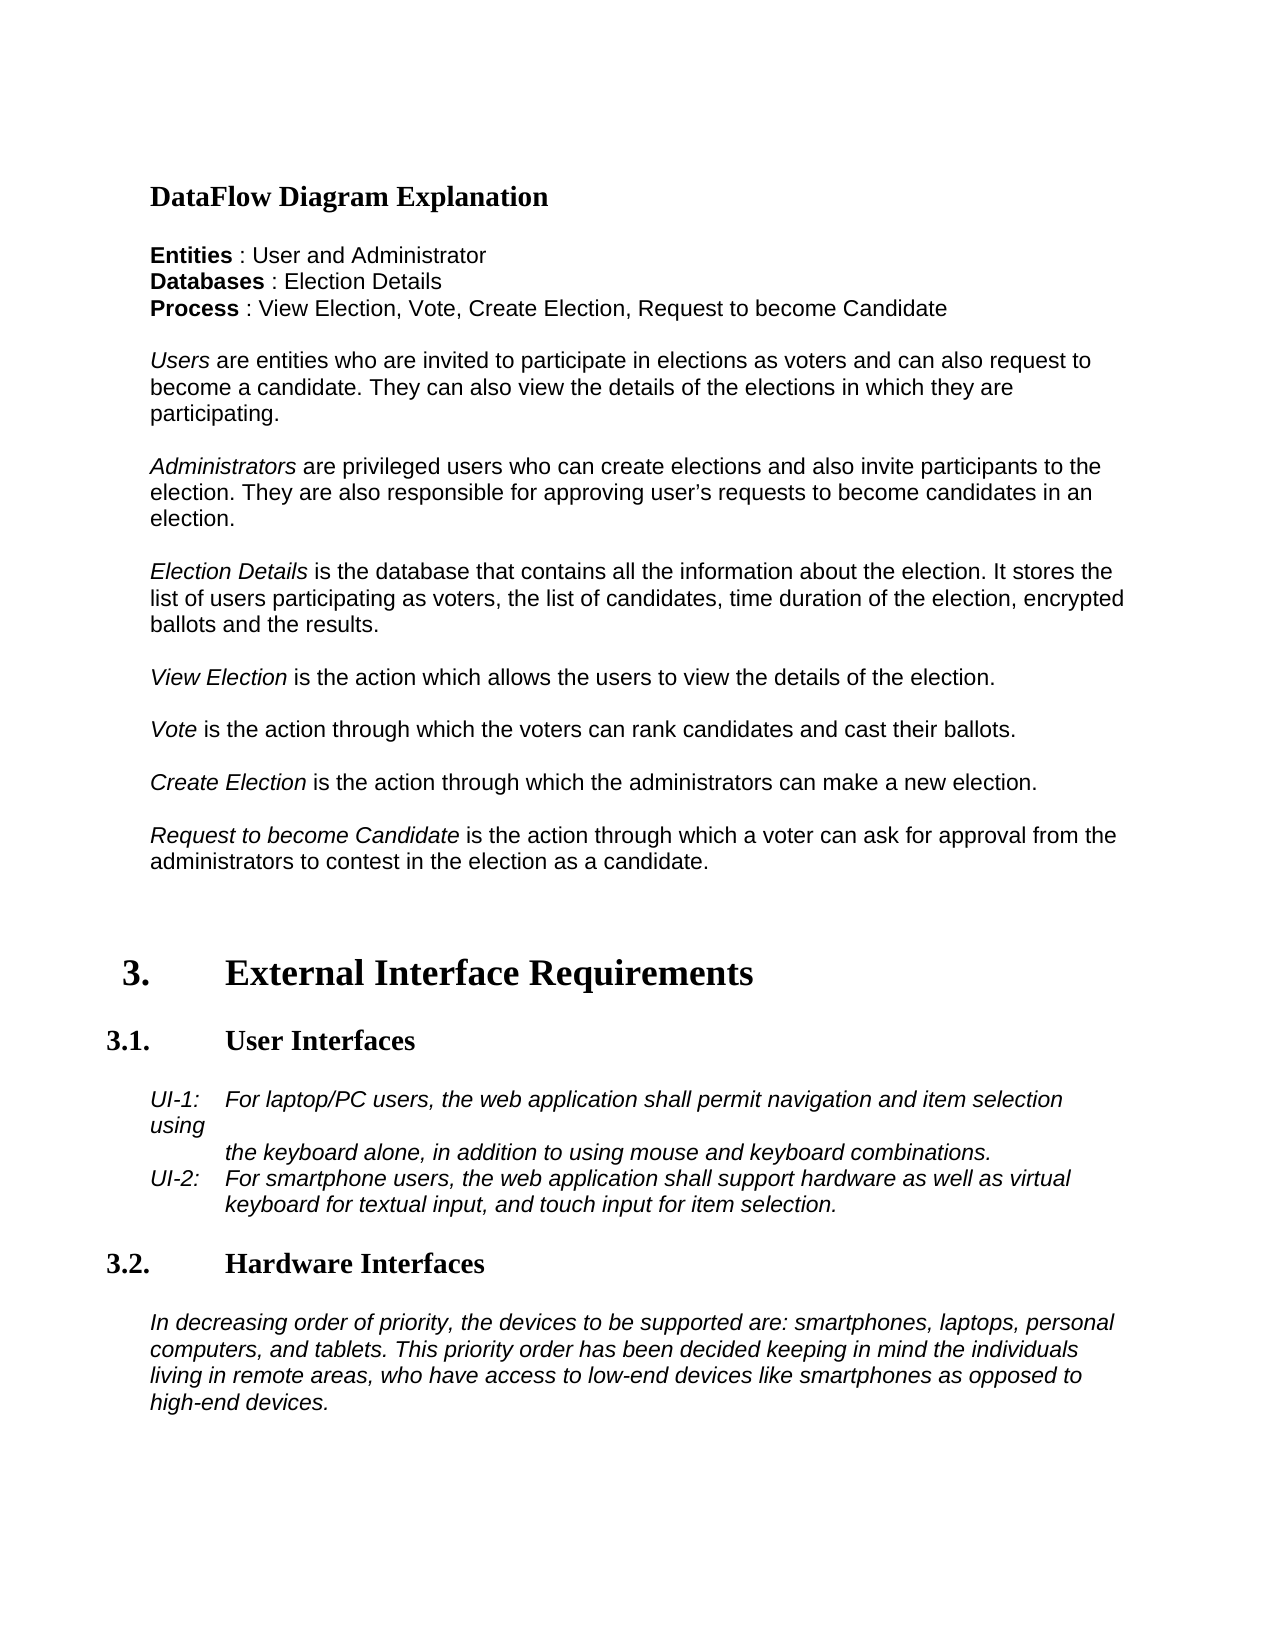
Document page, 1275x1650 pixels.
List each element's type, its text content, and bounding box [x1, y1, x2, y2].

text In decreasing order of priority, the devices to be supported are: smartphones, laptops, personal computers, and tablets. This priority order has been decided keeping in mind the individuals living in remote areas, who have access to low-end devices like smartphones as opposed to high-end devices. [150, 1309, 1125, 1415]
text View Election is the action which allows the users to view the details of the election. [150, 663, 1125, 690]
text Users are entities who are invited to participate in elections as voters and can also request to become a candidate. They can also view the details of the elections in which they are participating. [150, 347, 1125, 426]
text Administrators are privileged users who can create elections and also invite participants to the election. They are also responsible for approving user’s requests to become candidates in an election. [150, 453, 1125, 532]
text Databases : Election Details [150, 268, 1125, 294]
text keyboard for textual input, and touch input for item selection. [150, 1191, 1125, 1217]
subtitle User Interfaces [150, 1023, 1125, 1057]
text Process : View Election, Vote, Create Election, Request to become Candidate [150, 294, 1125, 321]
subtitle DataFlow Diagram Explanation [150, 179, 1125, 213]
text UI-2: For smartphone users, the web application shall support hardware as well as virtual [150, 1165, 1125, 1191]
text Create Election is the action through which the administrators can make a new election. [150, 769, 1125, 795]
subtitle Hardware Interfaces [150, 1247, 1125, 1280]
text UI-1: For laptop/PC users, the web application shall permit navigation and item selection using [150, 1086, 1125, 1138]
text the keyboard alone, in addition to using mouse and keyboard combinations. [150, 1138, 1125, 1165]
subtitle External Interface Requirements [150, 951, 1125, 994]
text Entities : User and Administrator [150, 242, 1125, 268]
text Request to become Candidate is the action through which a voter can ask for approval from the administrators to contest in the election as a candidate. [150, 822, 1125, 874]
text Election Details is the database that contains all the information about the election. It stores the list of users participating as voters, the list of candidates, time duration of the election, encrypted ballots and the results. [150, 558, 1125, 637]
text Vote is the action through which the voters can rank candidates and cast their ballots. [150, 716, 1125, 743]
